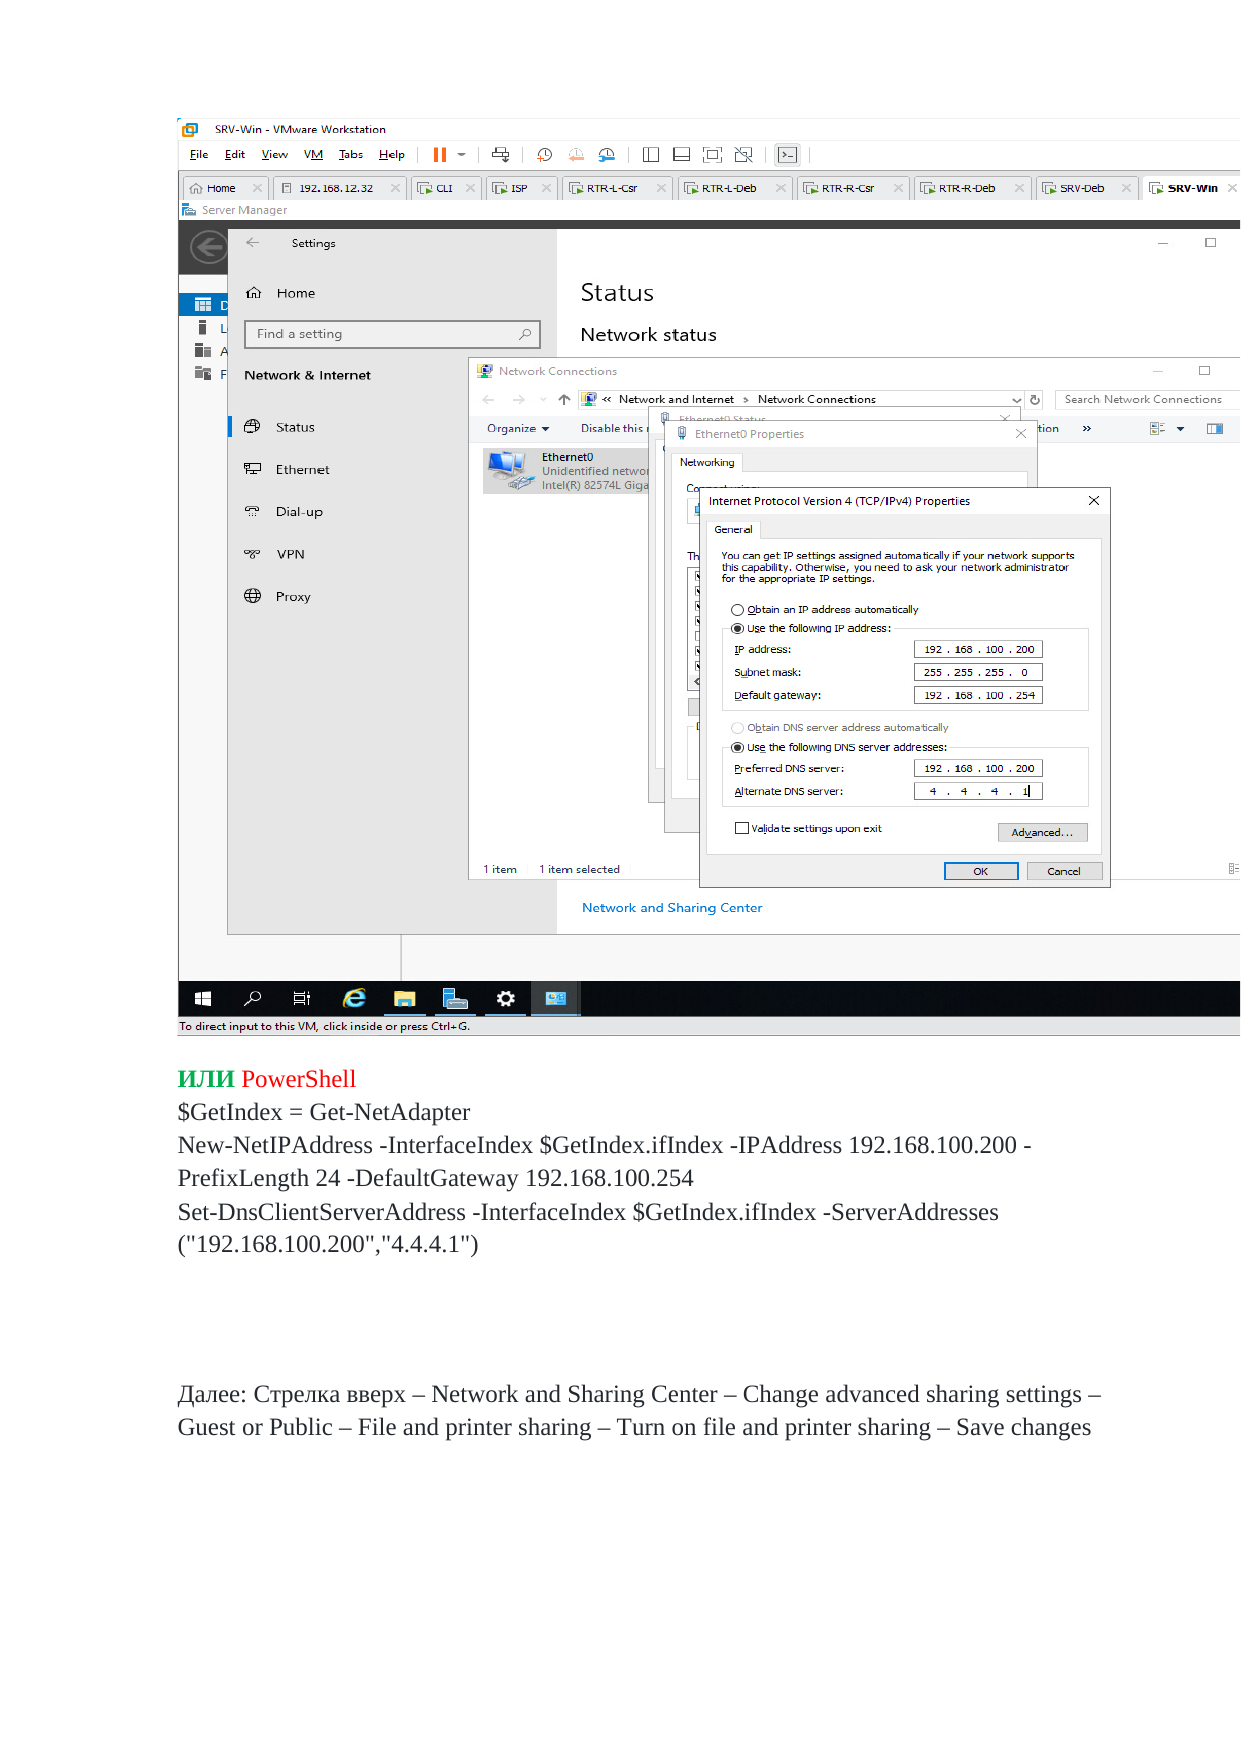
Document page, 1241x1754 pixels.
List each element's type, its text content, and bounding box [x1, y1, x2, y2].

text $GetIndex = Get-NetAdapter [177, 1097, 1152, 1126]
text ИЛИ PowerShell [177, 1064, 1152, 1093]
text Set-DnsClientServerAddress -InterfaceIndex $GetIndex.ifIndex -ServerAddresses ("192.168.100.200","4.4.4.1") [177, 1197, 1152, 1258]
text New-NetIPAddress -InterfaceIndex $GetIndex.ifIndex -IPAddress 192.168.100.200 -PrefixLength 24 -DefaultGateway 192.168.100.254 [177, 1131, 1152, 1192]
text Далее: Стрелка вверх – Network and Sharing Center – Change advanced sharing settings – Guest or Public – File and printer sharing – Turn on file and printer sharing – Save changes [177, 1379, 1152, 1440]
picture [177, 118, 1241, 1036]
